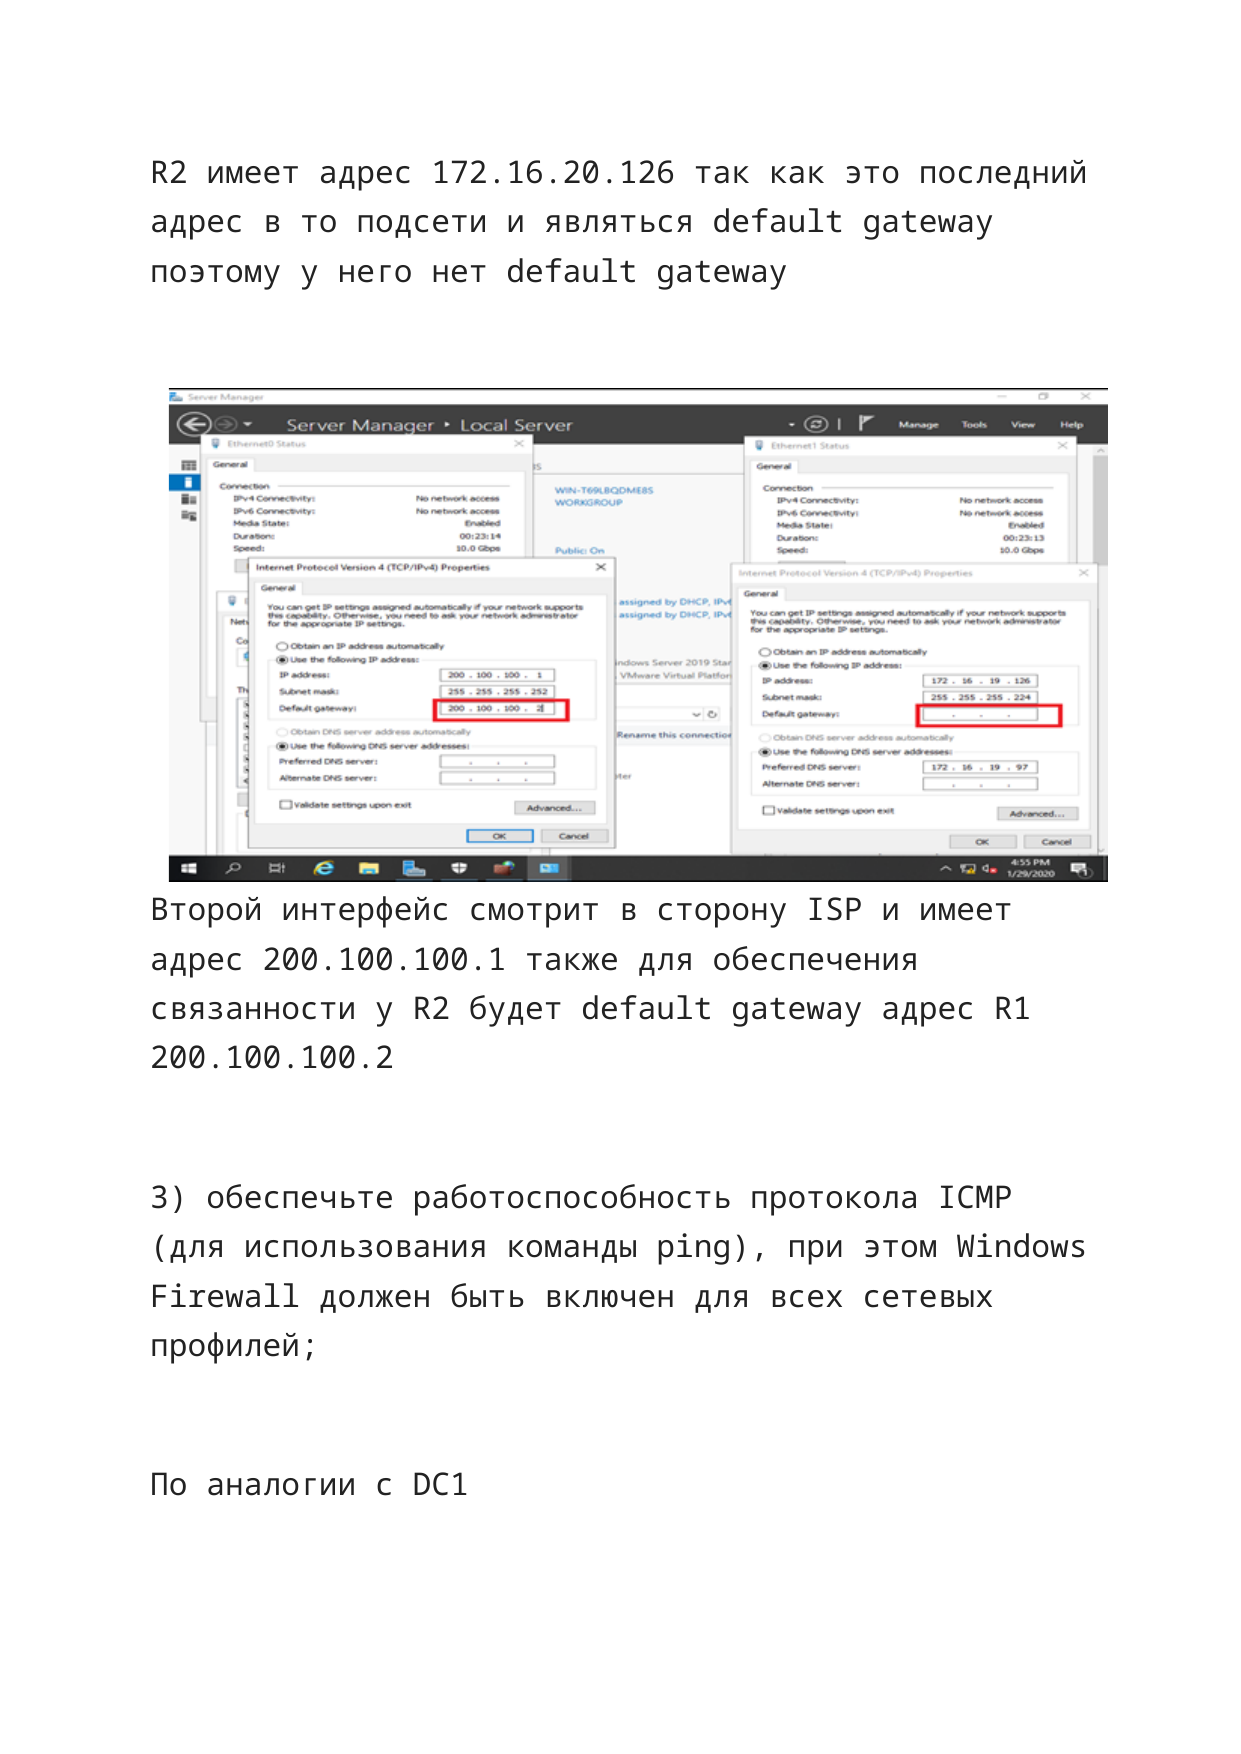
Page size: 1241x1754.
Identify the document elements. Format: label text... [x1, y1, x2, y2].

text По аналогии с DC1 [150, 1462, 1090, 1505]
text 3) обеспечьте работоспособность протокола ICMP (для использования команды ping), при этом Windows Firewall должен быть включен для всех сетевых профилей; [150, 1175, 1090, 1366]
text Второй интерфейс смотрит в сторону ISP и имеет адрес 200.100.100.1 также для обеспечения связанности у R2 будет default gateway адрес R1 200.100.100.2 [150, 887, 1090, 1078]
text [150, 150, 1090, 291]
